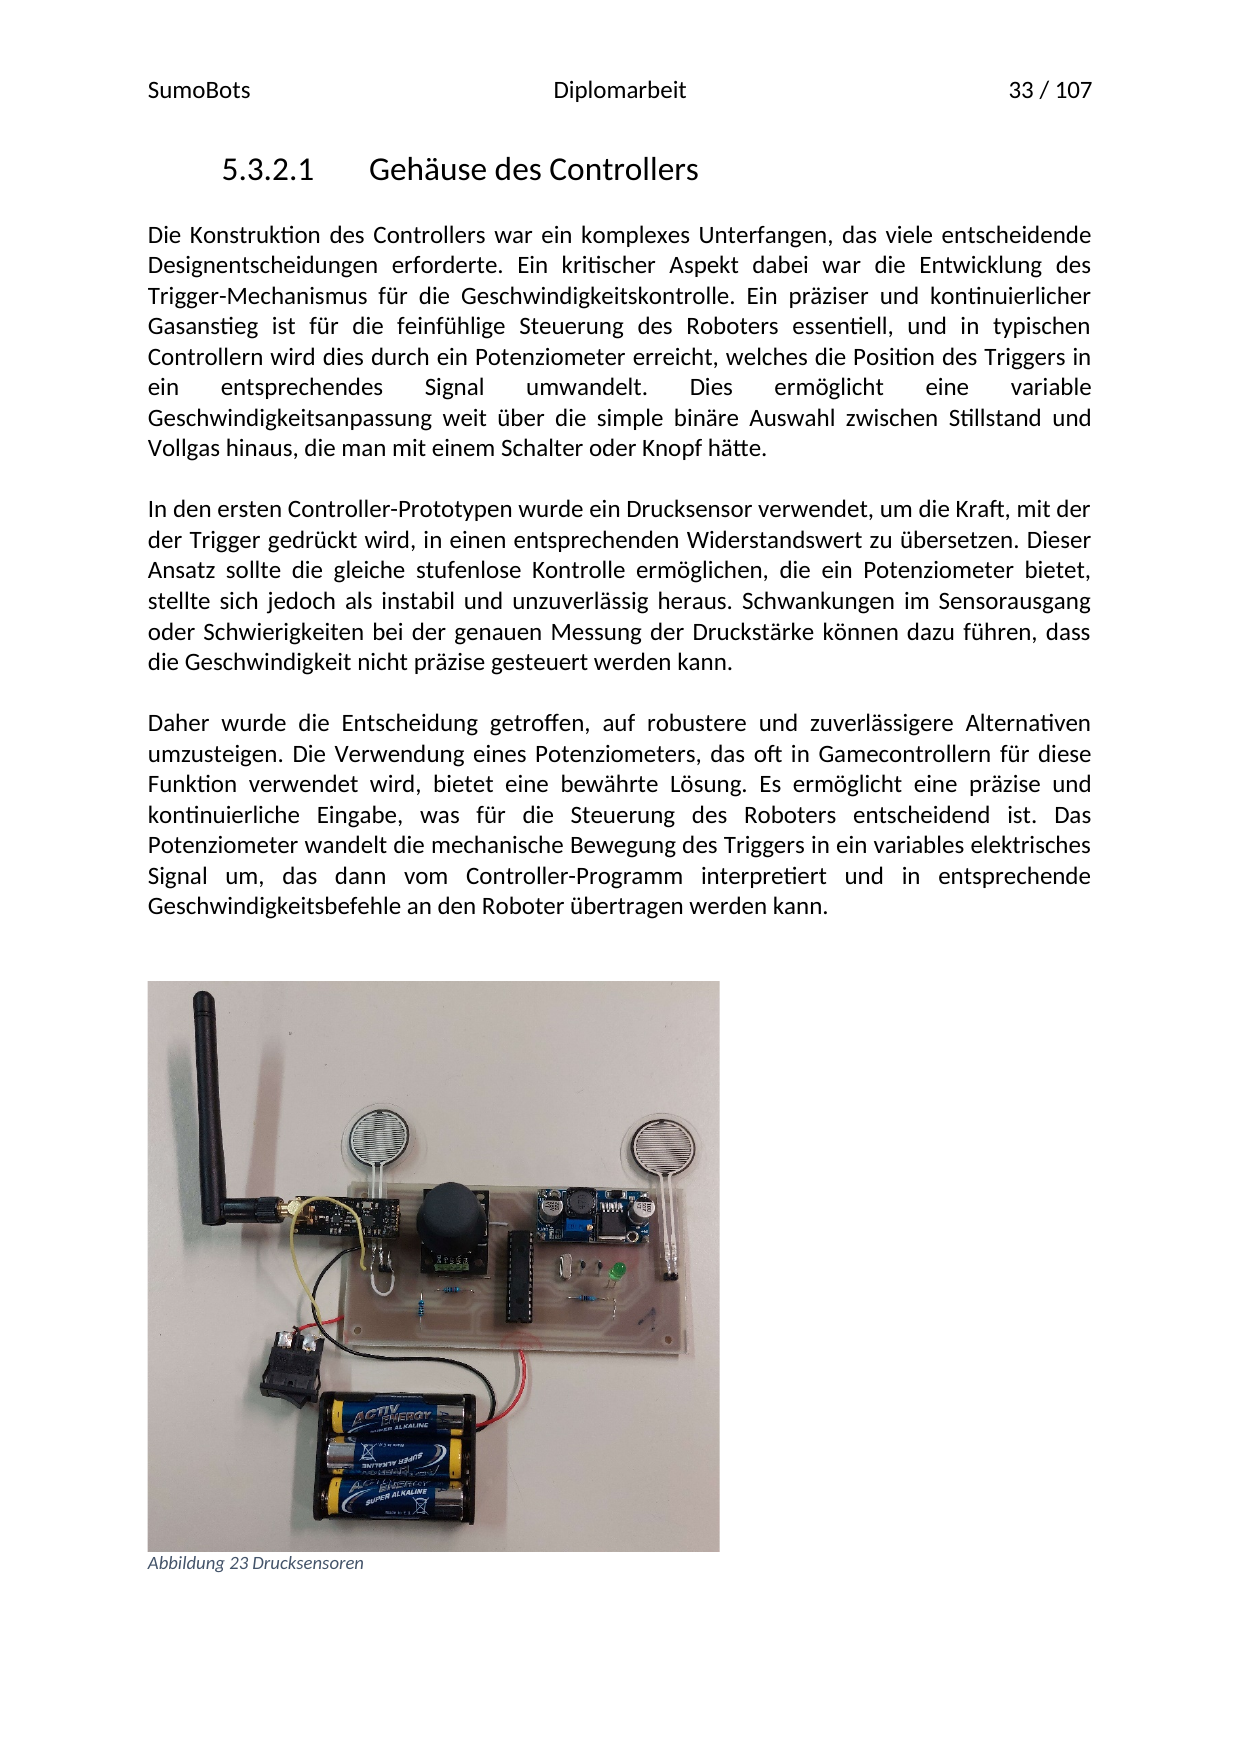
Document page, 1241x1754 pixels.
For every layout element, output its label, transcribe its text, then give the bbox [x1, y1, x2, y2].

subtitle Gehäuse des Controllers [221, 148, 1093, 188]
text Abbildung 23 Drucksensoren [148, 1551, 1093, 1574]
picture [147, 981, 720, 1552]
text Daher wurde die Entscheidung getroffen, auf robustere und zuverlässigere Alternativen umzusteigen. Die Verwendung eines Potenziometers, das oft in Gamecontrollern für diese Funktion verwendet wird, bietet eine bewährte Lösung. Es ermöglicht eine präzise und kontinuierliche Eingabe, was für die Steuerung des Roboters entscheidend ist. Das Potenziometer wandelt die mechanische Bewegung des Triggers in ein variables elektrisches Signal um, das dann vom Controller-Programm interpretiert und in entsprechende Geschwindigkeitsbefehle an den Roboter übertragen werden kann. [148, 707, 1093, 921]
text In den ersten Controller-Prototypen wurde ein Drucksensor verwendet, um die Kraft, mit der der Trigger gedrückt wird, in einen entsprechenden Widerstandswert zu übersetzen. Dieser Ansatz sollte die gleiche stufenlose Kontrolle ermöglichen, die ein Potenziometer bietet, stellte sich jedoch als instabil und unzuverlässig heraus. Schwankungen im Sensorausgang oder Schwierigkeiten bei der genauen Messung der Druckstärke können dazu führen, dass die Geschwindigkeit nicht präzise gesteuert werden kann. [148, 493, 1093, 677]
text Die Konstruktion des Controllers war ein komplexes Unterfangen, das viele entscheidende Designentscheidungen erforderte. Ein kritischer Aspekt dabei war die Entwicklung des Trigger-Mechanismus für die Geschwindigkeitskontrolle. Ein präziser und kontinuierlicher Gasanstieg ist für die feinfühlige Steuerung des Roboters essentiell, und in typischen Controllern wird dies durch ein Potenziometer erreicht, welches die Position des Triggers in ein entsprechendes Signal umwandelt. Dies ermöglicht eine variable Geschwindigkeitsanpassung weit über die simple binäre Auswahl zwischen Stillstand und Vollgas hinaus, die man mit einem Schalter oder Knopf hätte. [148, 219, 1093, 463]
